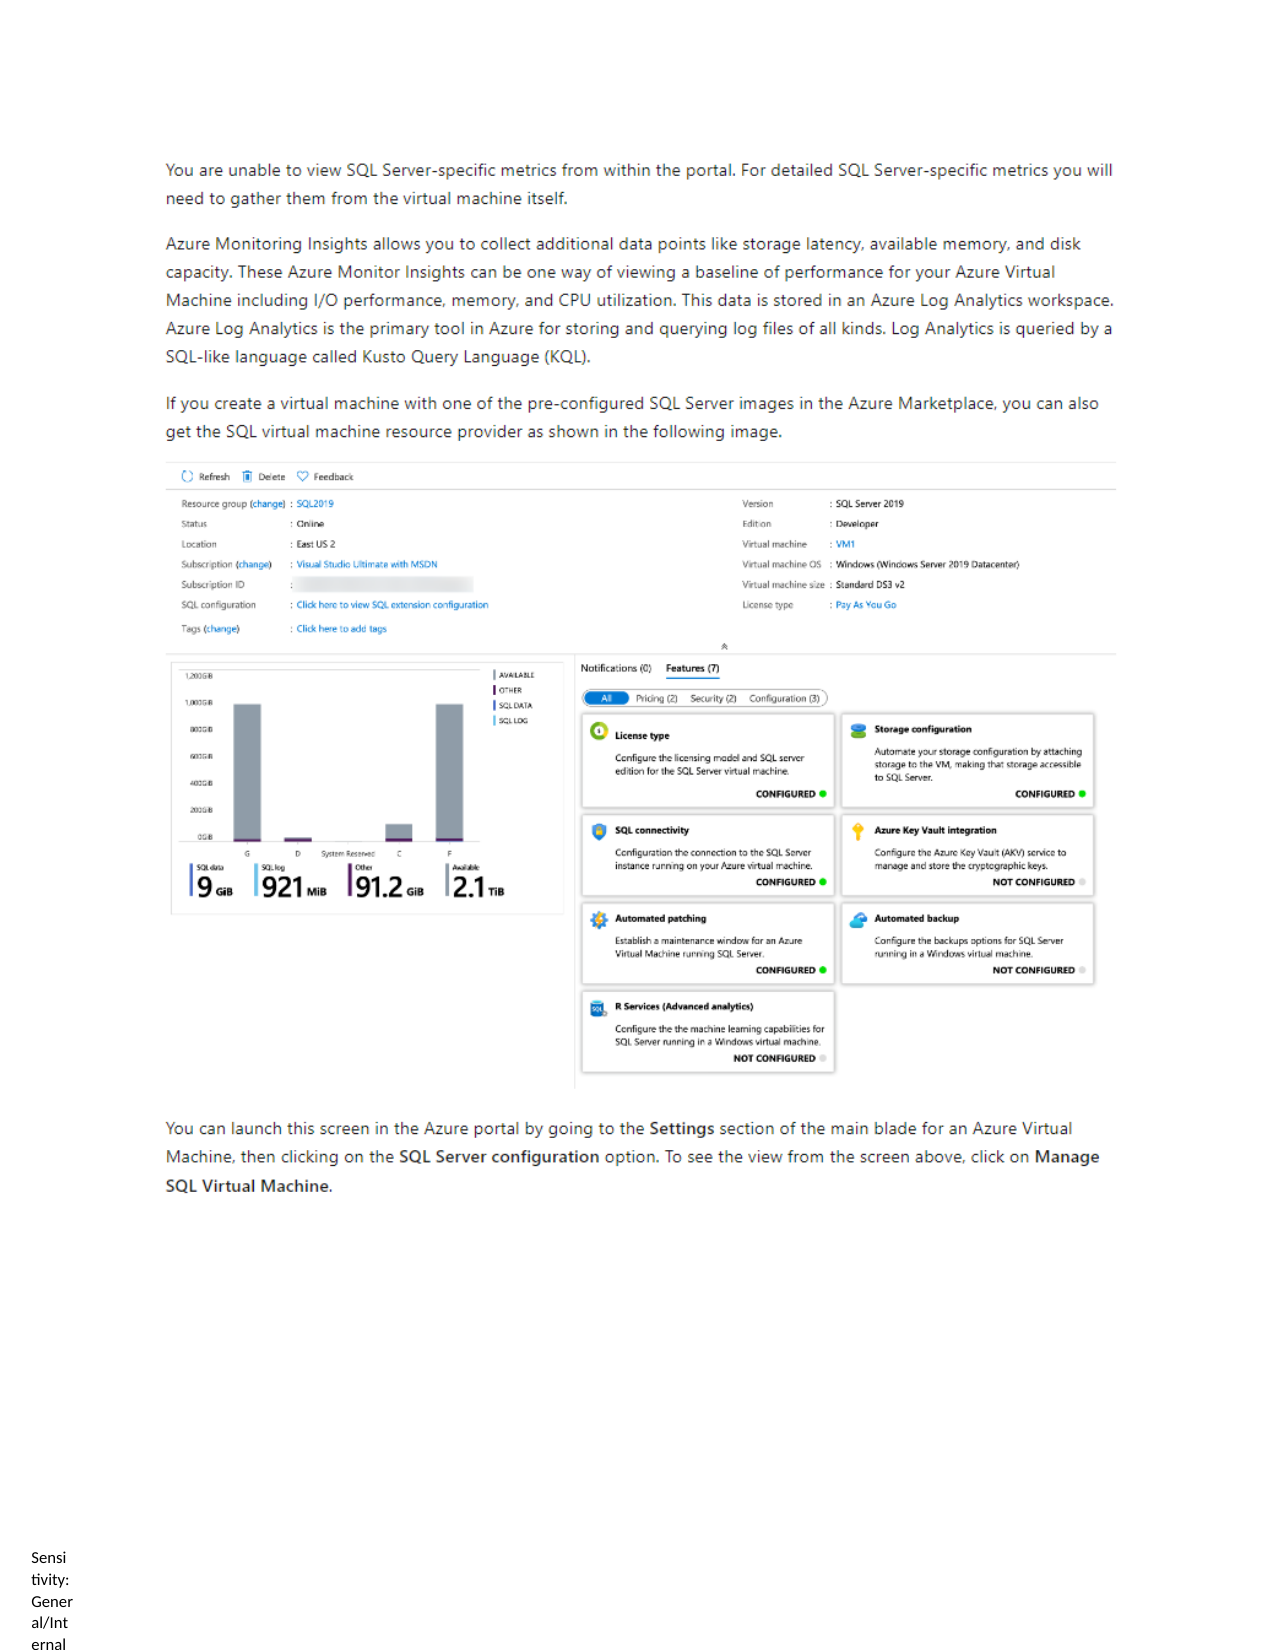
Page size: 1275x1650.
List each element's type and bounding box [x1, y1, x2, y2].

picture [150, 150, 1125, 1203]
